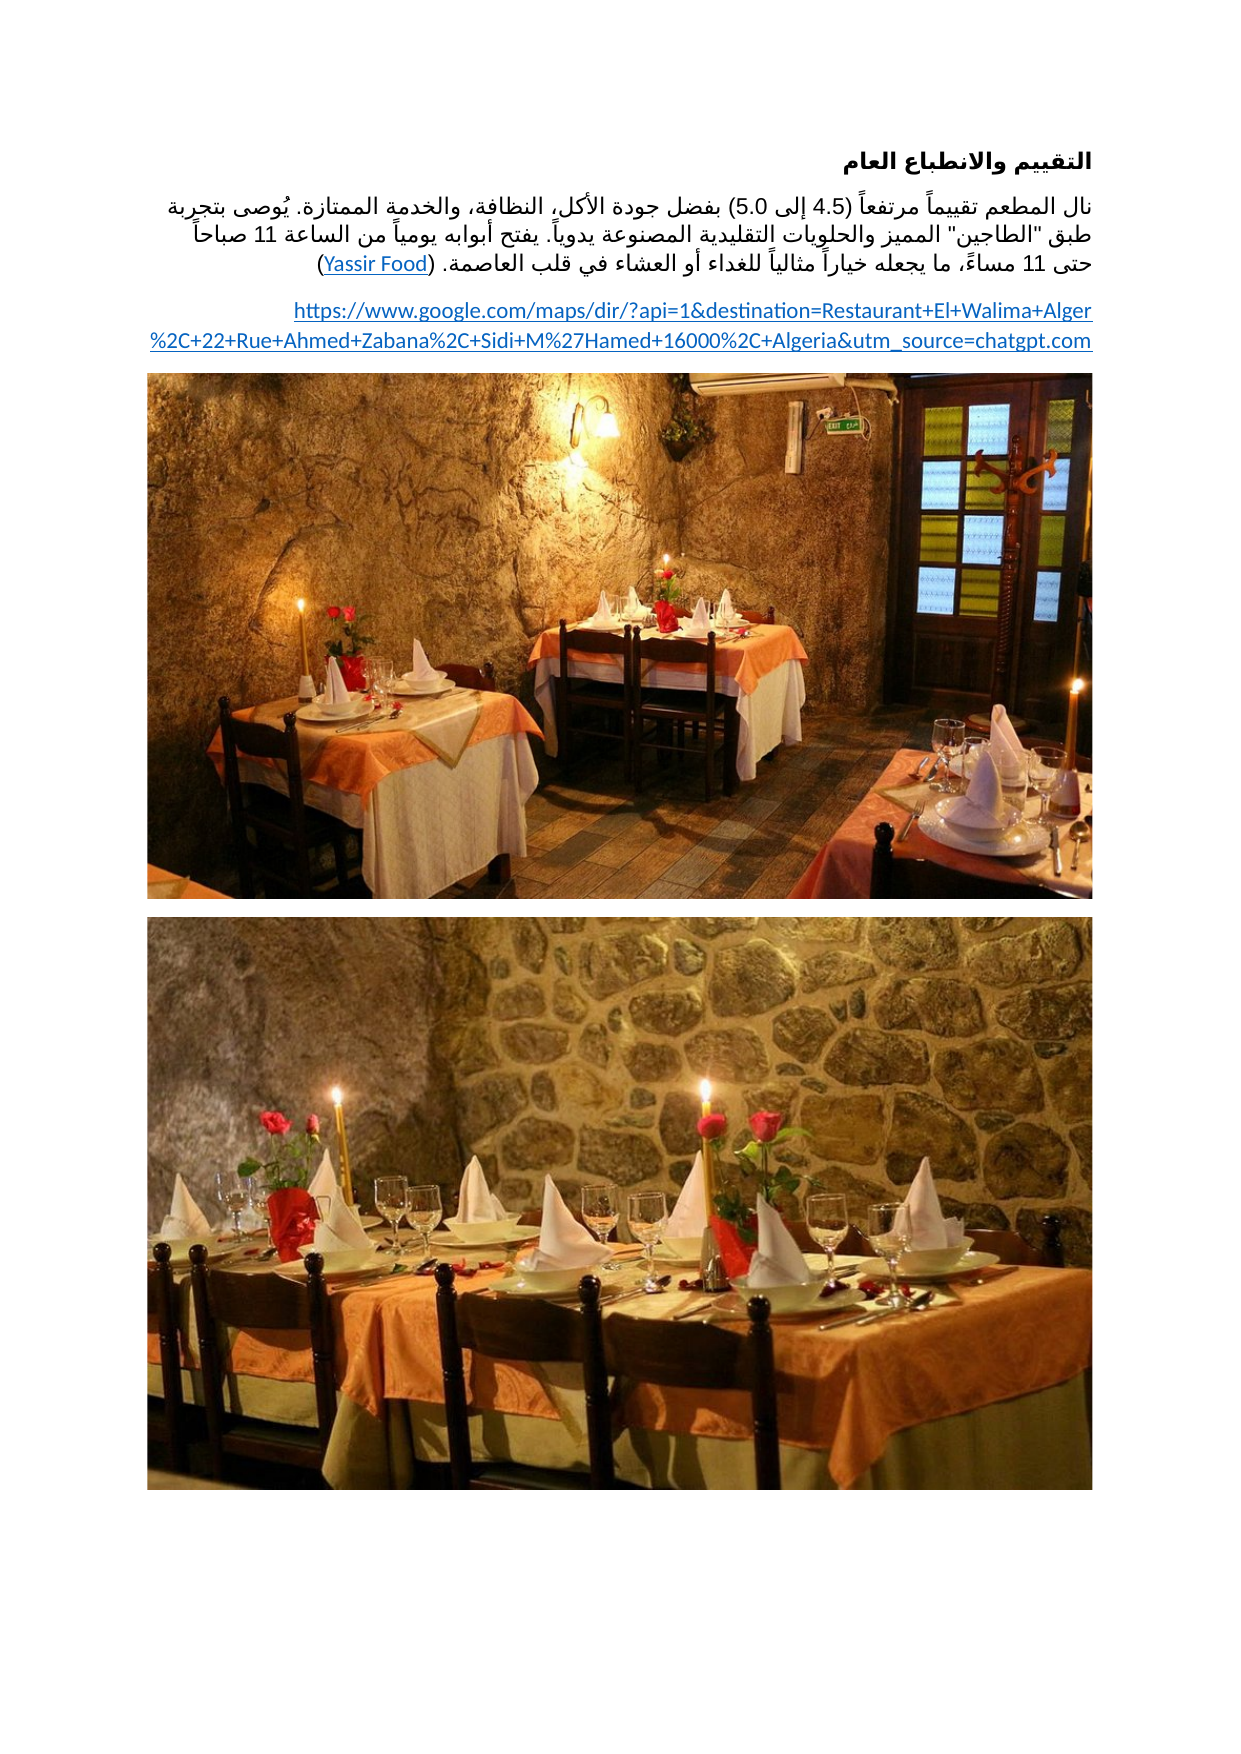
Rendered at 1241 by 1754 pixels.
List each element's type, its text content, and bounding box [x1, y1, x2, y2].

picture [147, 917, 1093, 1490]
picture [147, 373, 1093, 899]
text نال المطعم تقييماً مرتفعاً (4.5 إلى 5.0) بفضل جودة الأكل، النظافة، والخدمة الممتازة. يُوصى بتجربة طبق "الطاجين" المميز والحلويات التقليدية المصنوعة يدوياً. يفتح أبوابه يومياً من الساعة 11 صباحاً حتى 11 مساءً، ما يجعله خياراً مثالياً للغداء أو العشاء في قلب العاصمة. (Yassir Food) [148, 193, 1093, 278]
text التقييم والانطباع العام [148, 148, 1093, 174]
text https://www.google.com/maps/dir/?api=1&destination=Restaurant+El+Walima+Alger%2C+22+Rue+Ahmed+Zabana%2C+Sidi+M%27Hamed+16000%2C+Algeria&utm_source=chatgpt.com [148, 296, 1093, 355]
